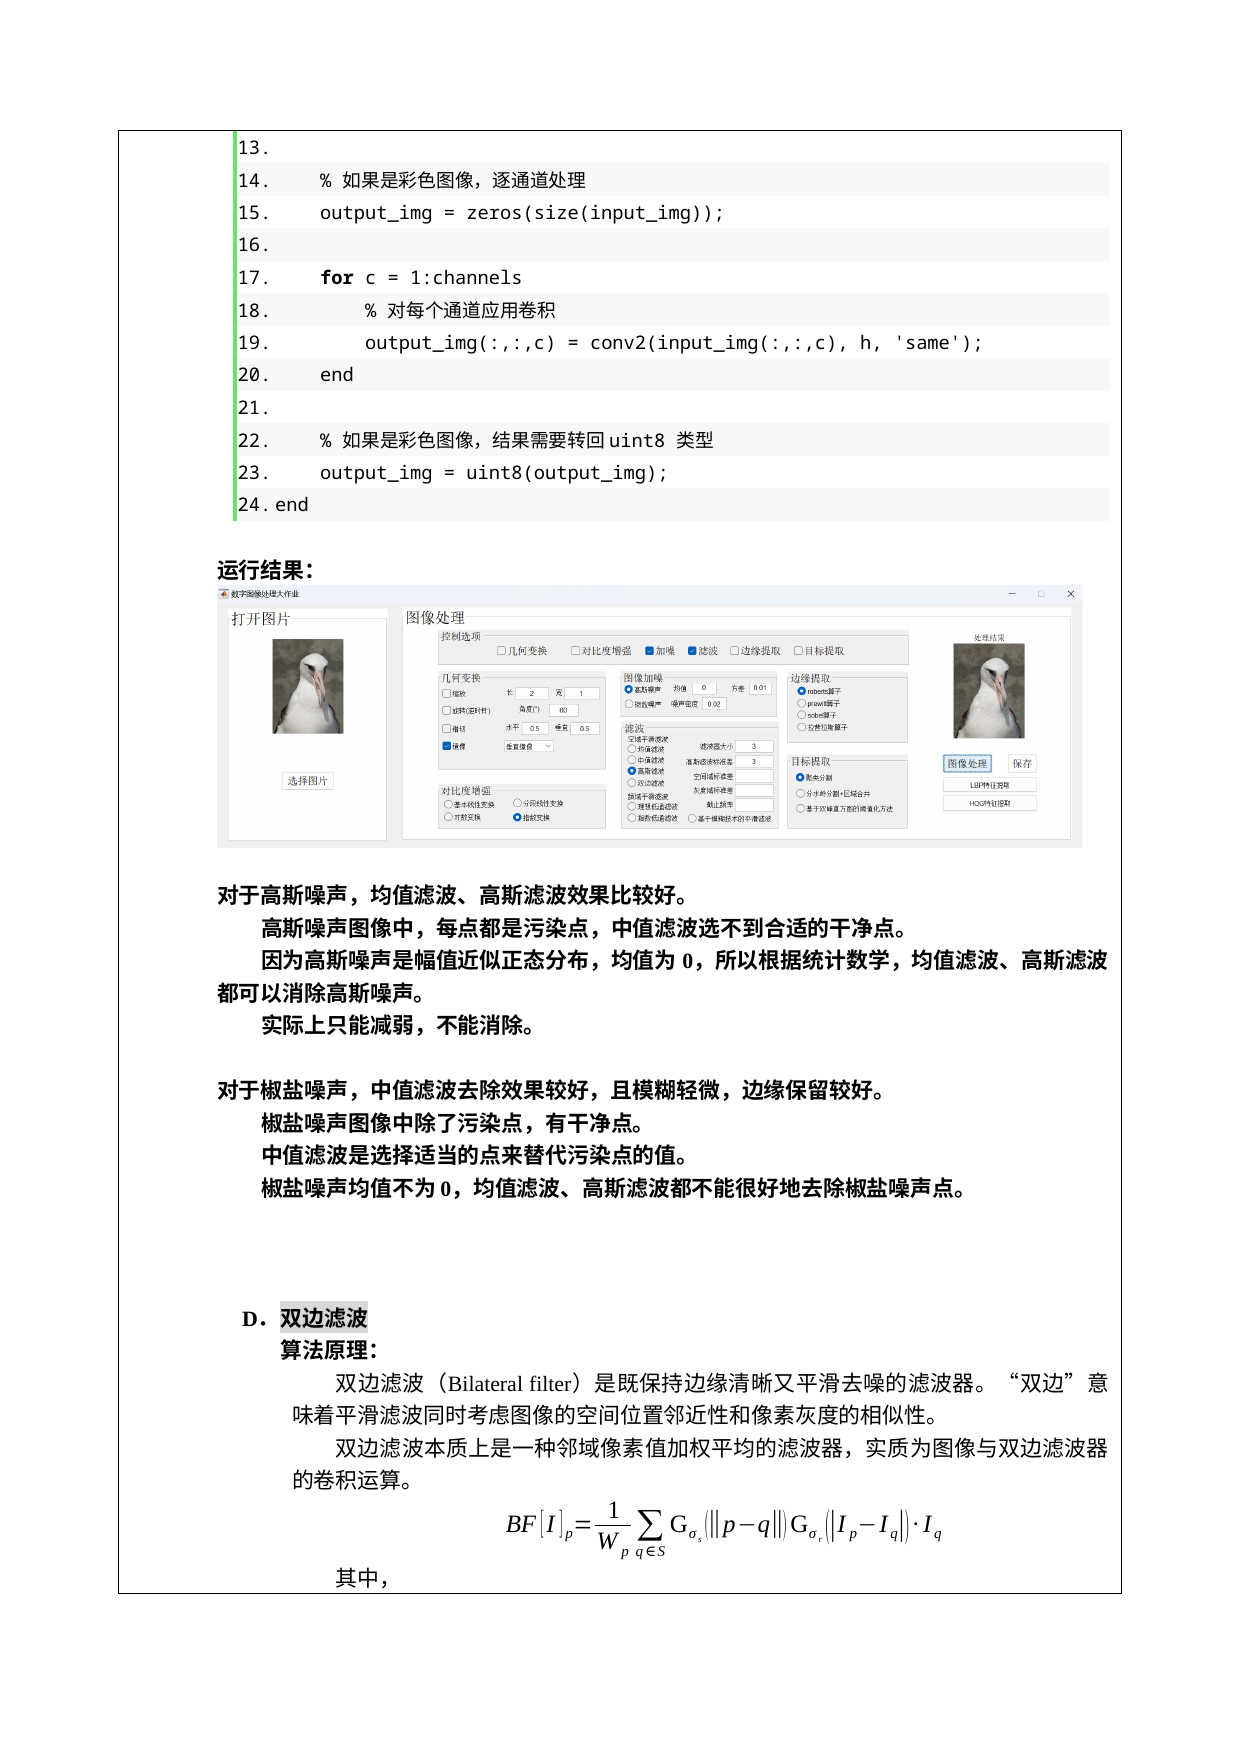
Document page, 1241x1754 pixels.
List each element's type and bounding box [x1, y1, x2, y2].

picture [216, 585, 1083, 848]
table_header [119, 131, 1121, 1593]
